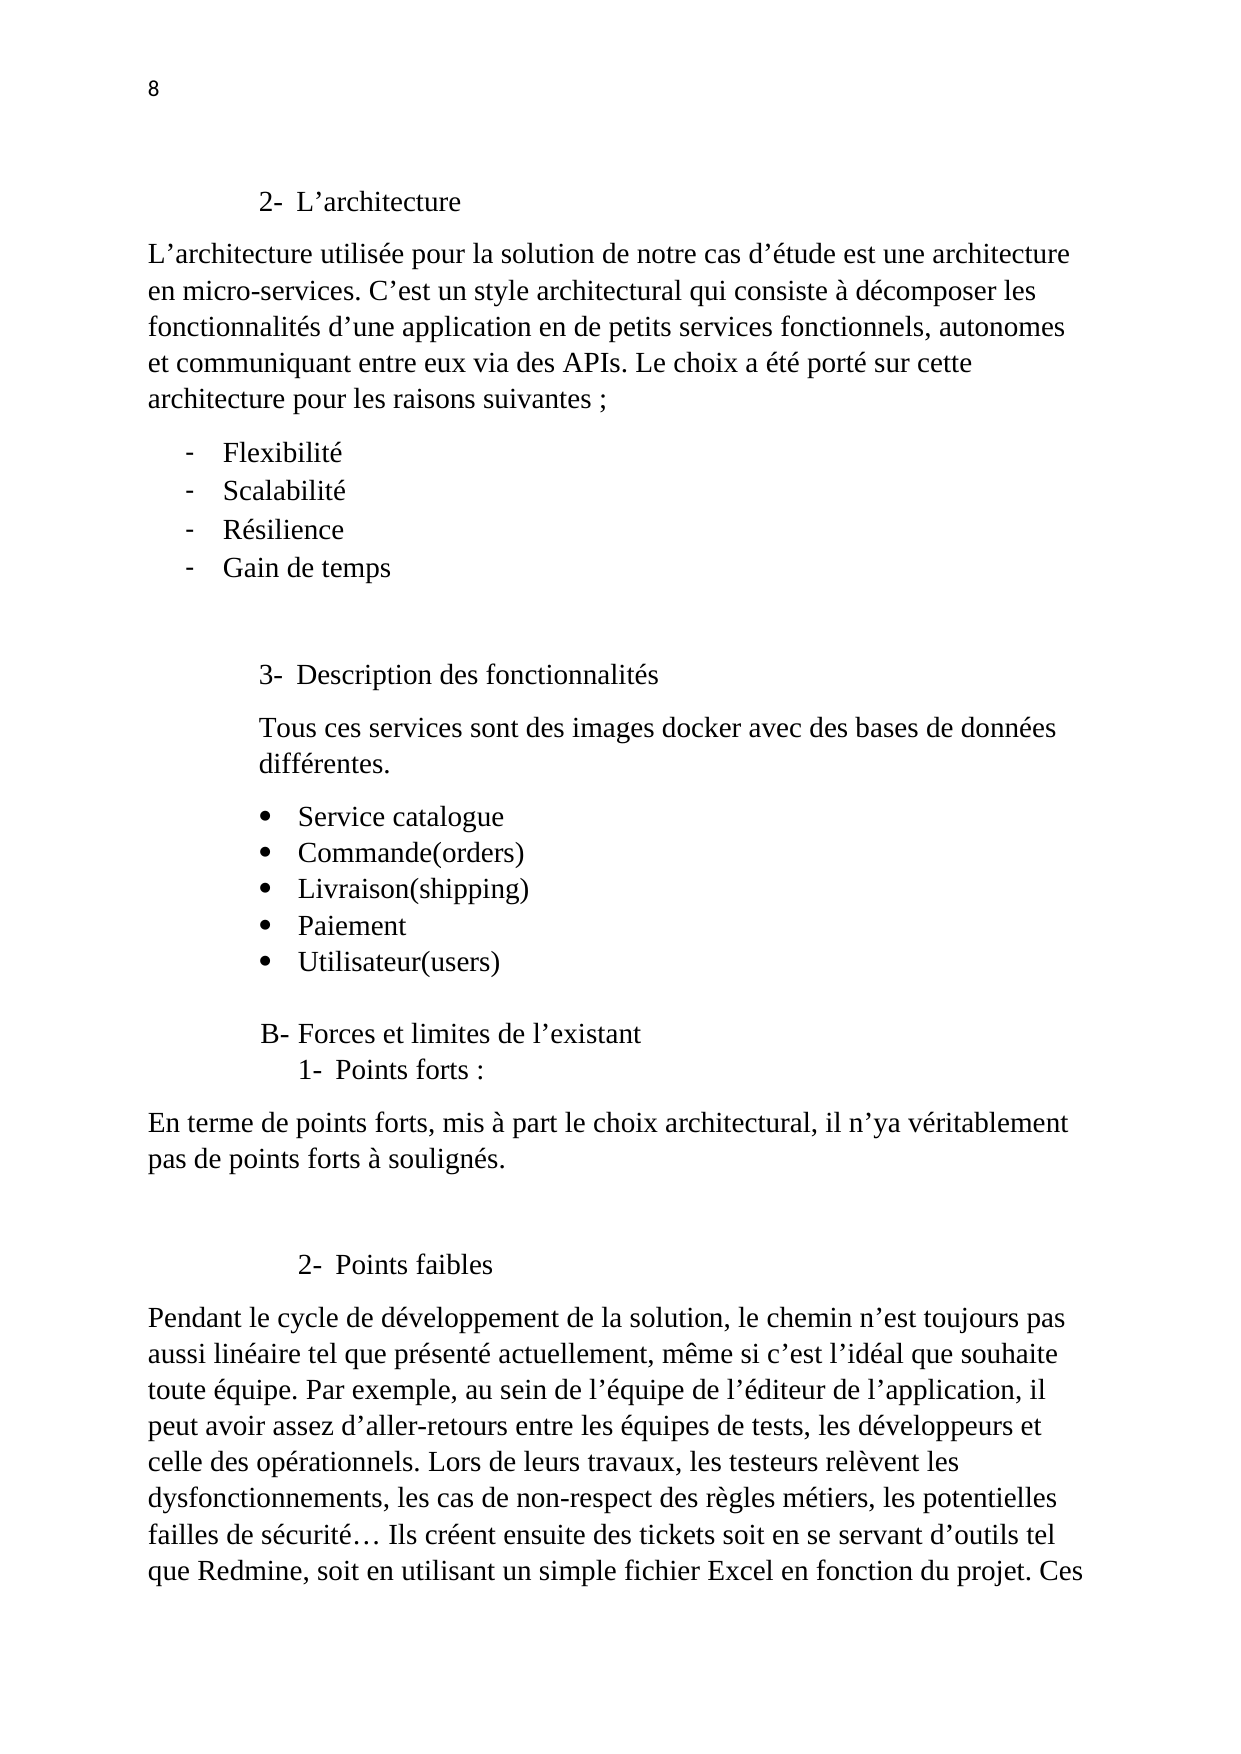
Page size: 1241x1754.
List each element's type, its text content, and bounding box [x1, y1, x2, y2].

list Commande(orders) [260, 835, 1093, 869]
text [148, 1300, 1093, 1586]
list Gain de temps [185, 549, 1093, 585]
list Paiement [260, 908, 1093, 941]
text En terme de points forts, mis à part le choix architectural, il n’ya véritablement pas de points forts à soulignés. [148, 1105, 1093, 1175]
list Points forts : [298, 1052, 1093, 1086]
list Forces et limites de l’existant [260, 1016, 1093, 1050]
text L’architecture utilisée pour la solution de notre cas d’étude est une architecture en micro-services. C’est un style architectural qui consiste à décomposer les fonctionnalités d’une application en de petits services fonctionnels, autonomes et communiquant entre eux via des APIs. Le choix a été porté sur cette architecture pour les raisons suivantes ; [148, 237, 1093, 415]
list Service catalogue [260, 799, 1093, 833]
text Tous ces services sont des images docker avec des bases de données différentes. [258, 710, 1093, 780]
list Description des fonctionnalités [258, 657, 1093, 691]
list Flexibilité [185, 434, 1093, 469]
list Résilience [185, 511, 1093, 546]
list Points faibles [298, 1247, 1093, 1281]
list Utilisateur(users) [260, 944, 1093, 978]
list Livraison(shipping) [260, 871, 1093, 905]
list Scalabilité [185, 472, 1093, 508]
list L’architecture [258, 184, 1093, 217]
